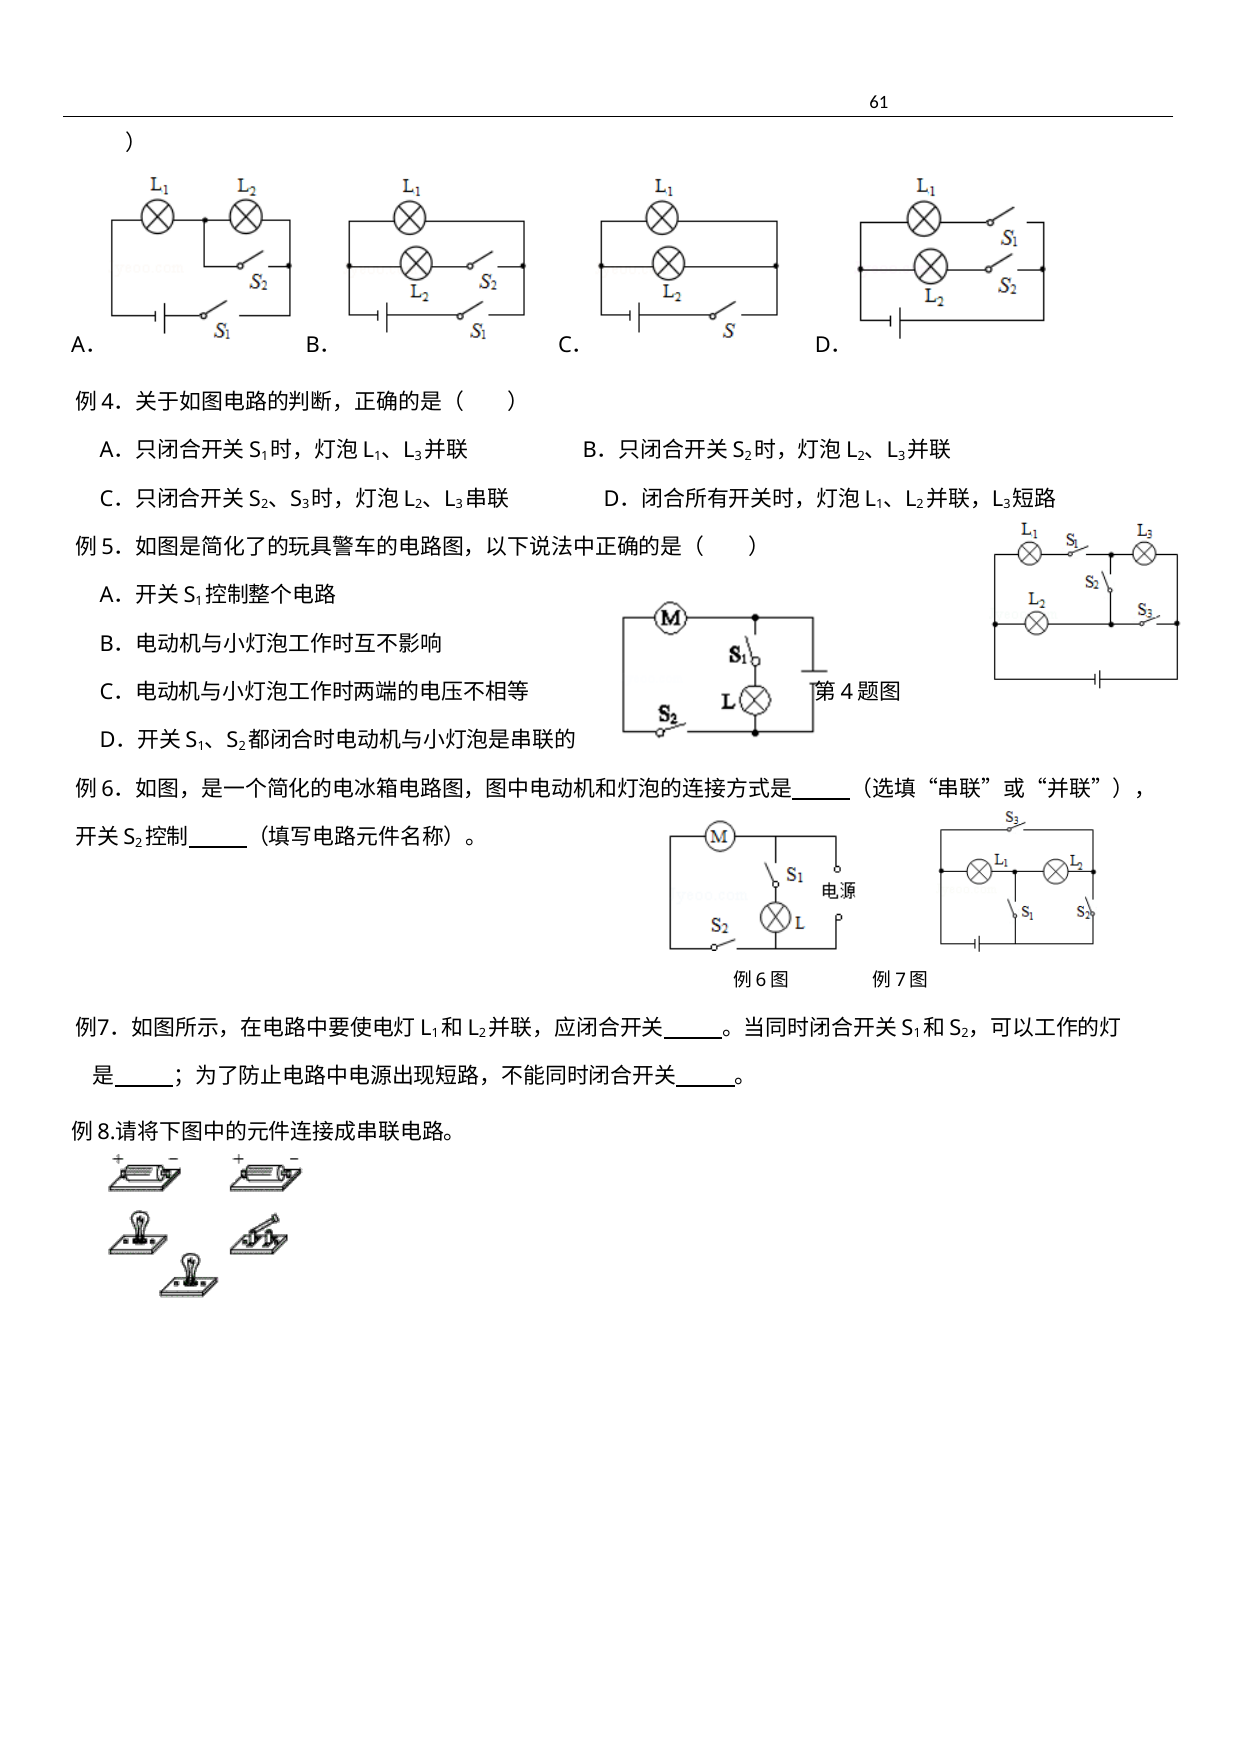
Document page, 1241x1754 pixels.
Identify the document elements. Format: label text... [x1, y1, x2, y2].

picture [618, 658, 831, 674]
text 例6图 例7图 [71, 962, 1169, 994]
list 如图所示，在电路中要使电灯L1和L2并联，应闭合开关 。当同时闭合开关S1和S2，可以工作的灯 [75, 1009, 1169, 1042]
picture [987, 519, 1184, 692]
picture [852, 173, 1050, 343]
text C．电动机与小灯泡工作时两端的电压不相等 第4题图 [71, 674, 1169, 706]
text B．电动机与小灯泡工作时互不影响 [71, 626, 1169, 658]
text 开关S2控制 （填写电路元件名称）。 [75, 819, 1169, 851]
text 例6．如图，是一个简化的电冰箱电路图，图中电动机和灯泡的连接方式是 （选填“串联”或“并联”）， [75, 771, 1169, 803]
text D．开关S1、S2都闭合时电动机与小灯泡是串联的 [71, 722, 1169, 755]
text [75, 125, 1169, 157]
picture [667, 851, 856, 951]
picture [106, 173, 296, 343]
text 例8.请将下图中的元件连接成串联电路。 [71, 1114, 1119, 1179]
picture [934, 807, 1101, 819]
picture [618, 610, 831, 626]
text 例5．如图是简化了的玩具警车的电路图，以下说法中正确的是（ ） [75, 529, 1169, 561]
picture [593, 174, 783, 343]
text 例4．关于如图电路的判断，正确的是（ ） [75, 384, 1169, 416]
picture [618, 706, 831, 722]
picture [106, 1179, 305, 1300]
list 是 ；为了防止电路中电源出现短路，不能同时闭合开关 。 [71, 1058, 1169, 1090]
picture [341, 174, 530, 343]
text A．只闭合开关S1时，灯泡L1、L3并联 B．只闭合开关S2时，灯泡L2、L3并联 [71, 432, 1169, 465]
text C．只闭合开关S2、S3时，灯泡L2、L3串联 D．闭合所有开关时，灯泡L1、L2并联，L3短路 [71, 481, 1169, 513]
picture [934, 851, 1101, 955]
text A．开关S1控制整个电路 [71, 577, 1169, 610]
